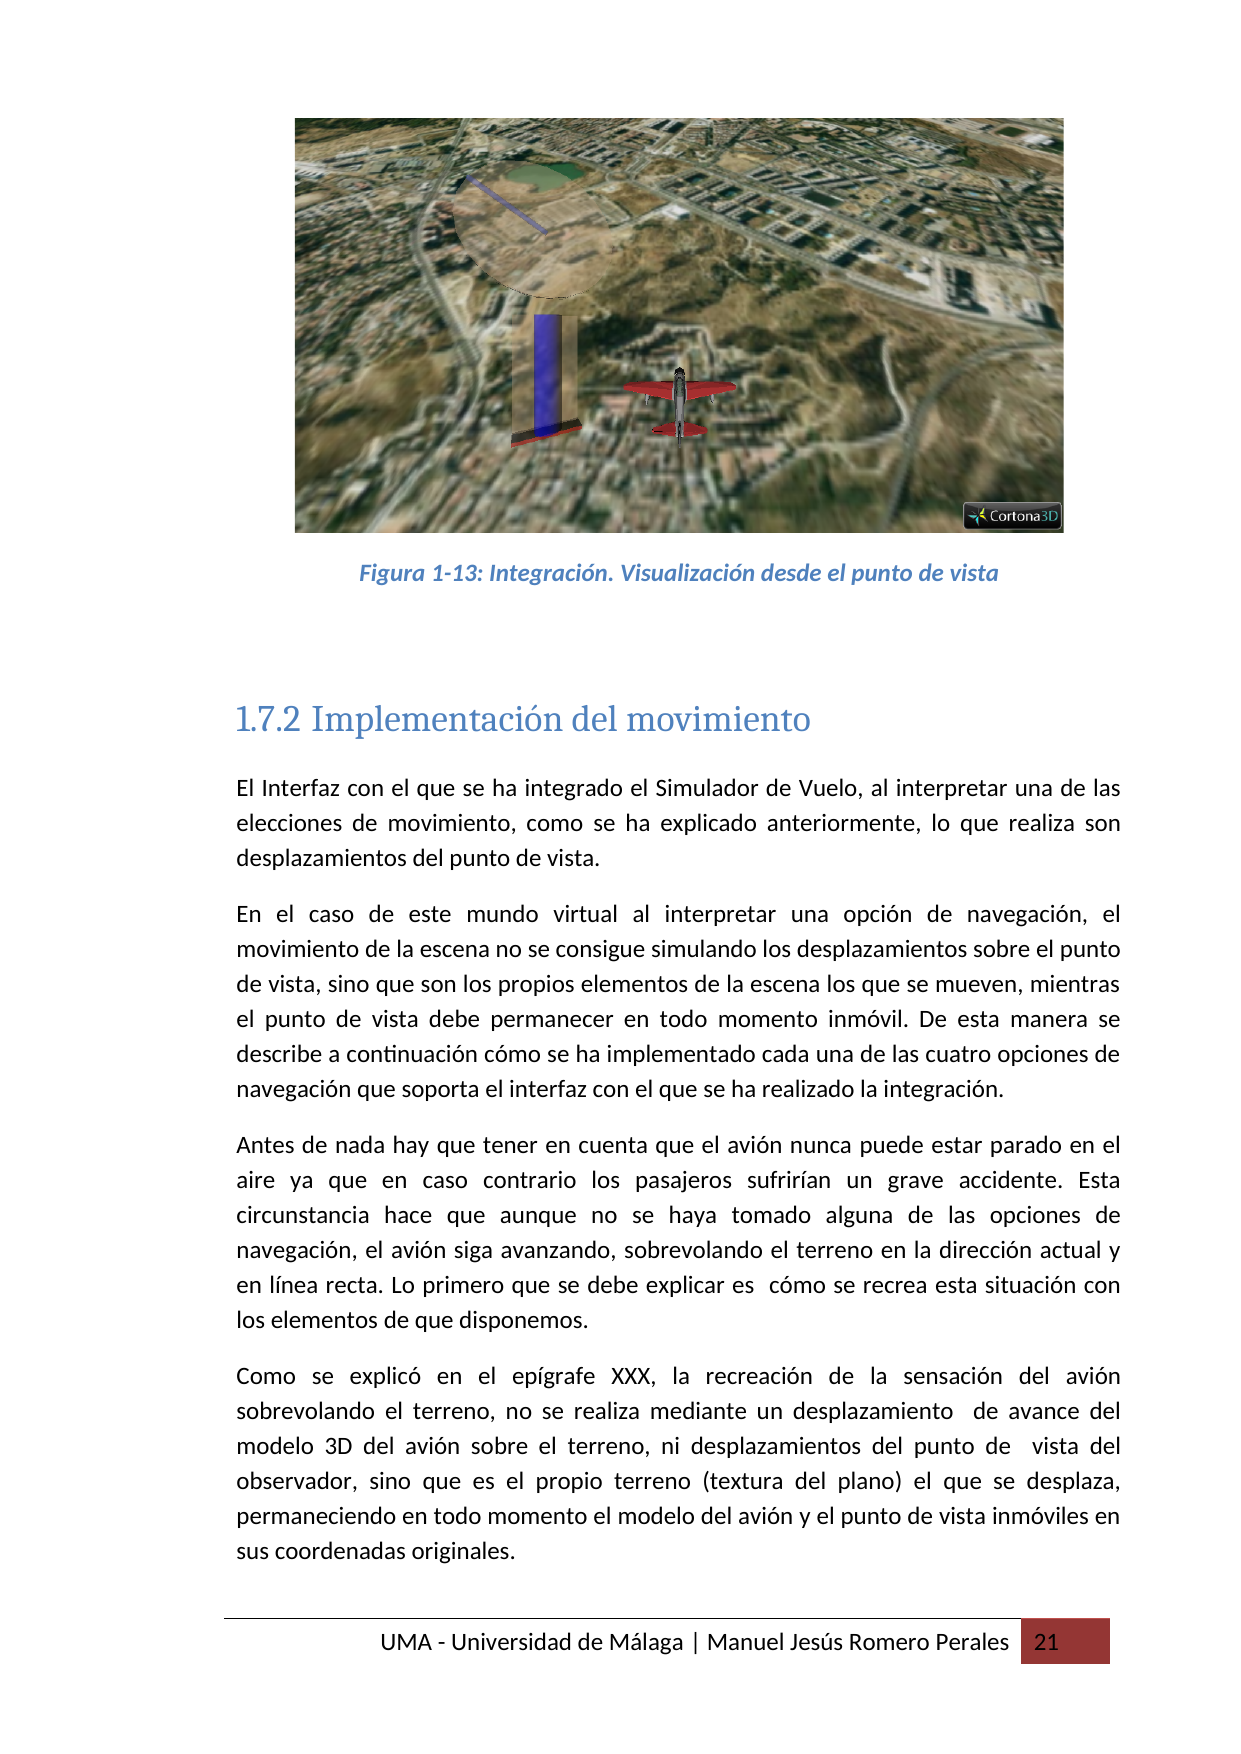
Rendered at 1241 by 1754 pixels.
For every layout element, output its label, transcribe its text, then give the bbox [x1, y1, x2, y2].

text En el caso de este mundo virtual al interpretar una opción de navegación, el movimiento de la escena no se consigue simulando los desplazamientos sobre el punto de vista, sino que son los propios elementos de la escena los que se mueven, mientras el punto de vista debe permanecer en todo momento inmóvil. De esta manera se describe a continuación cómo se ha implementado cada una de las cuatro opciones de navegación que soporta el interfaz con el que se ha realizado la integración. [236, 898, 1122, 1104]
text Antes de nada hay que tener en cuenta que el avión nunca puede estar parado en el aire ya que en caso contrario los pasajeros sufrirían un grave accidente. Esta circunstancia hace que aunque no se haya tomado alguna de las opciones de navegación, el avión siga avanzando, sobrevolando el terreno en la dirección actual y en línea recta. Lo primero que se debe explicar es cómo se recrea esta situación con los elementos de que disponemos. [236, 1129, 1122, 1335]
picture [294, 118, 1064, 533]
text El Interfaz con el que se ha integrado el Simulador de Vuelo, al interpretar una de las elecciones de movimiento, como se ha explicado anteriormente, lo que realiza son desplazamientos del punto de vista. [236, 773, 1122, 873]
text Como se explicó en el epígrafe XXX, la recreación de la sensación del avión sobrevolando el terreno, no se realiza mediante un desplazamiento de avance del modelo 3D del avión sobre el terreno, ni desplazamientos del punto de vista del observador, sino que es el propio terreno (textura del plano) el que se desplaza, permaneciendo en todo momento el modelo del avión y el punto de vista inmóviles en sus coordenadas originales. [236, 1360, 1122, 1566]
subtitle Implementación del movimiento [236, 698, 1122, 741]
